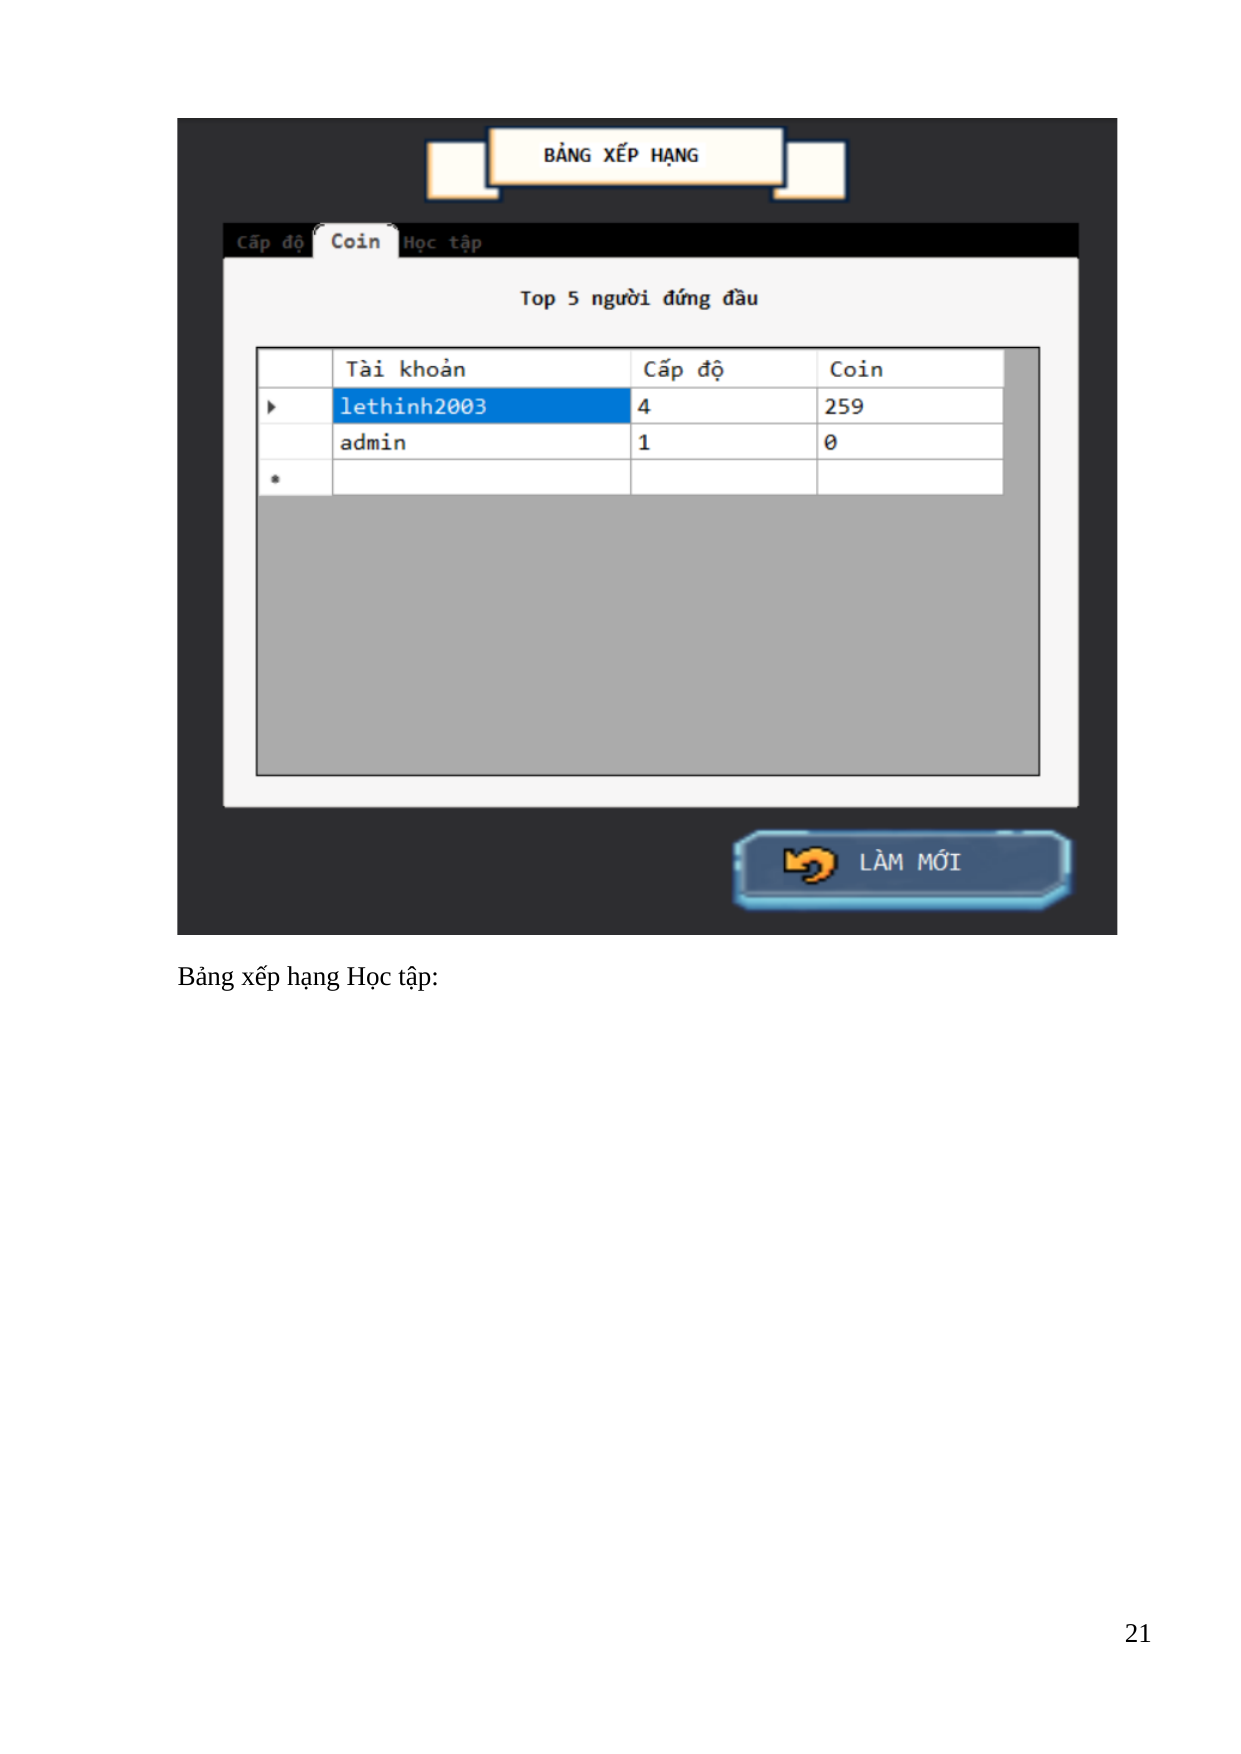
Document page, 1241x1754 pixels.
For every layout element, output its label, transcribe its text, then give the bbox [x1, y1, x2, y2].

text Bảng xếp hạng Học tập: [177, 960, 1152, 991]
picture [177, 118, 1118, 935]
